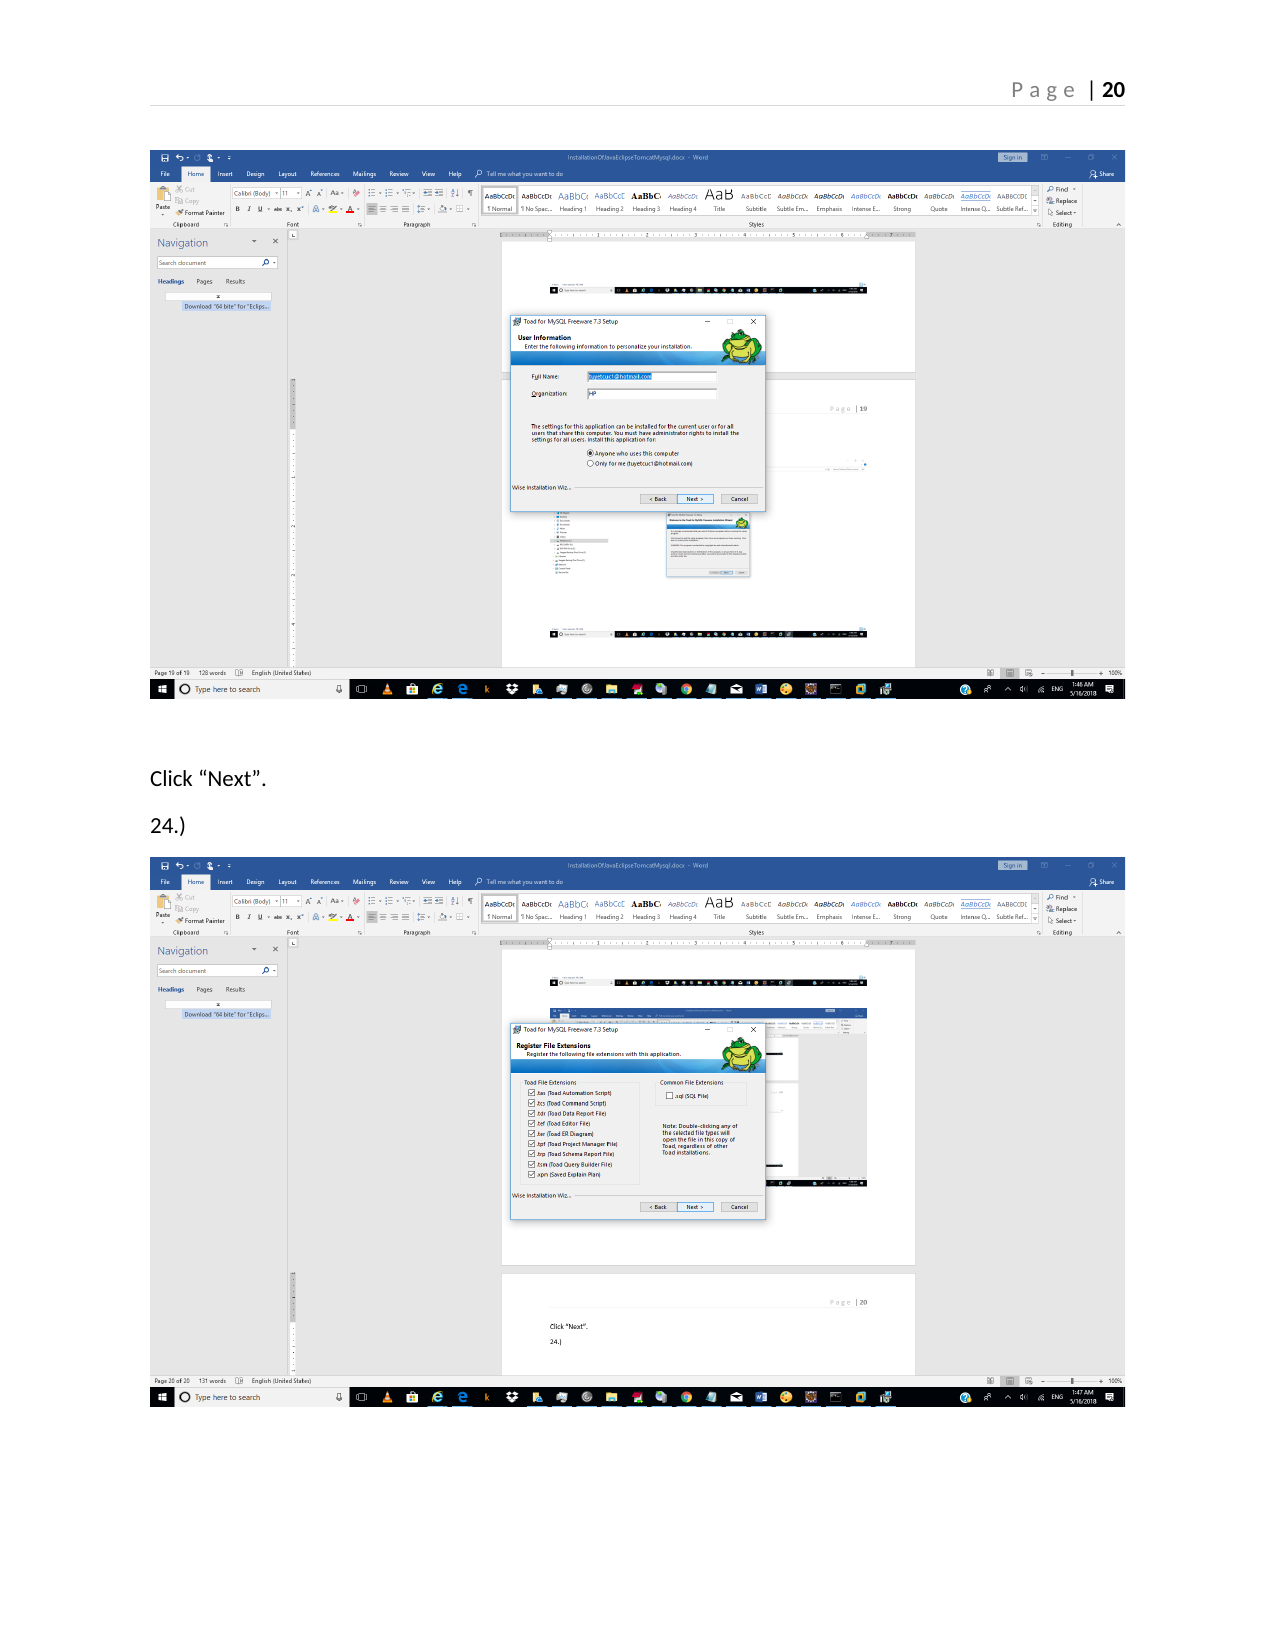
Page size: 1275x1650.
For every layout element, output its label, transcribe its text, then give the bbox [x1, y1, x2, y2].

picture [150, 150, 1125, 699]
text 24.) [150, 811, 1125, 839]
text Click “Next”. [150, 764, 1125, 792]
picture [150, 857, 1125, 1407]
